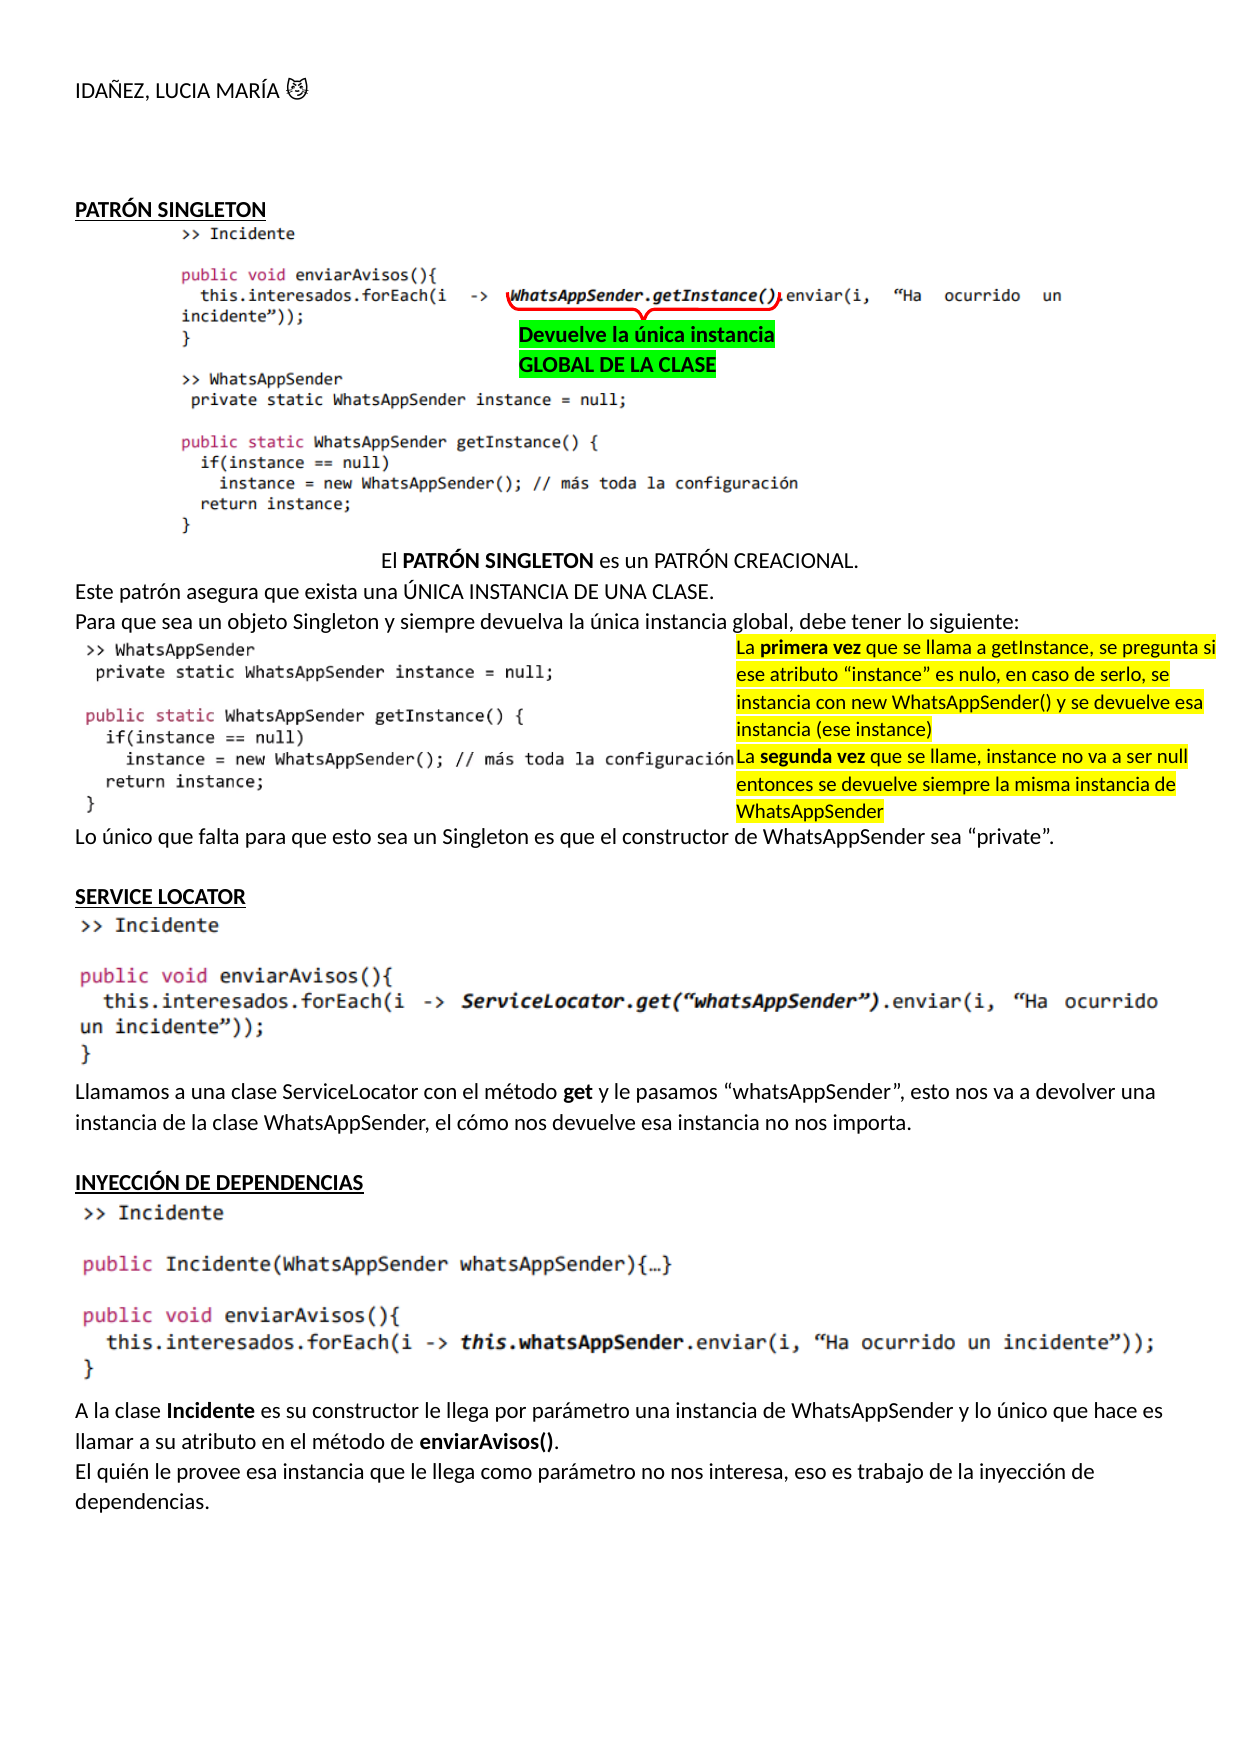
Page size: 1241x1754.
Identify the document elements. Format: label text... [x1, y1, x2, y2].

text PATRÓN SINGLETON [75, 196, 1165, 224]
text A la clase Incidente es su constructor le llega por parámetro una instancia de WhatsAppSender y lo único que hace es llamar a su atributo en el método de enviarAvisos(). [75, 1397, 1165, 1455]
text El quién le provee esa instancia que le llega como parámetro no nos interesa, eso es trabajo de la inyección de dependencias. [75, 1457, 1165, 1515]
text Lo único que falta para que esto sea un Singleton es que el constructor de WhatsAppSender sea “private”. [75, 822, 1165, 850]
picture [75, 1198, 1166, 1395]
picture [174, 225, 1066, 545]
picture [75, 912, 1166, 1076]
text SERVICE LOCATOR [75, 882, 1165, 910]
picture [75, 637, 743, 820]
text INYECCIÓN DE DEPENDENCIAS [75, 1168, 1165, 1196]
text Llamamos a una clase ServiceLocator con el método get y le pasamos “whatsAppSender”, esto nos va a devolver una instancia de la clase WhatsAppSender, el cómo nos devuelve esa instancia no nos importa. [75, 1077, 1165, 1136]
text Para que sea un objeto Singleton y siempre devuelva la única instancia global, debe tener lo siguiente: [75, 607, 1165, 635]
text Este patrón asegura que exista una ÚNICA INSTANCIA DE UNA CLASE. [75, 577, 1165, 605]
text El PATRÓN SINGLETON es un PATRÓN CREACIONAL. [75, 547, 1165, 574]
